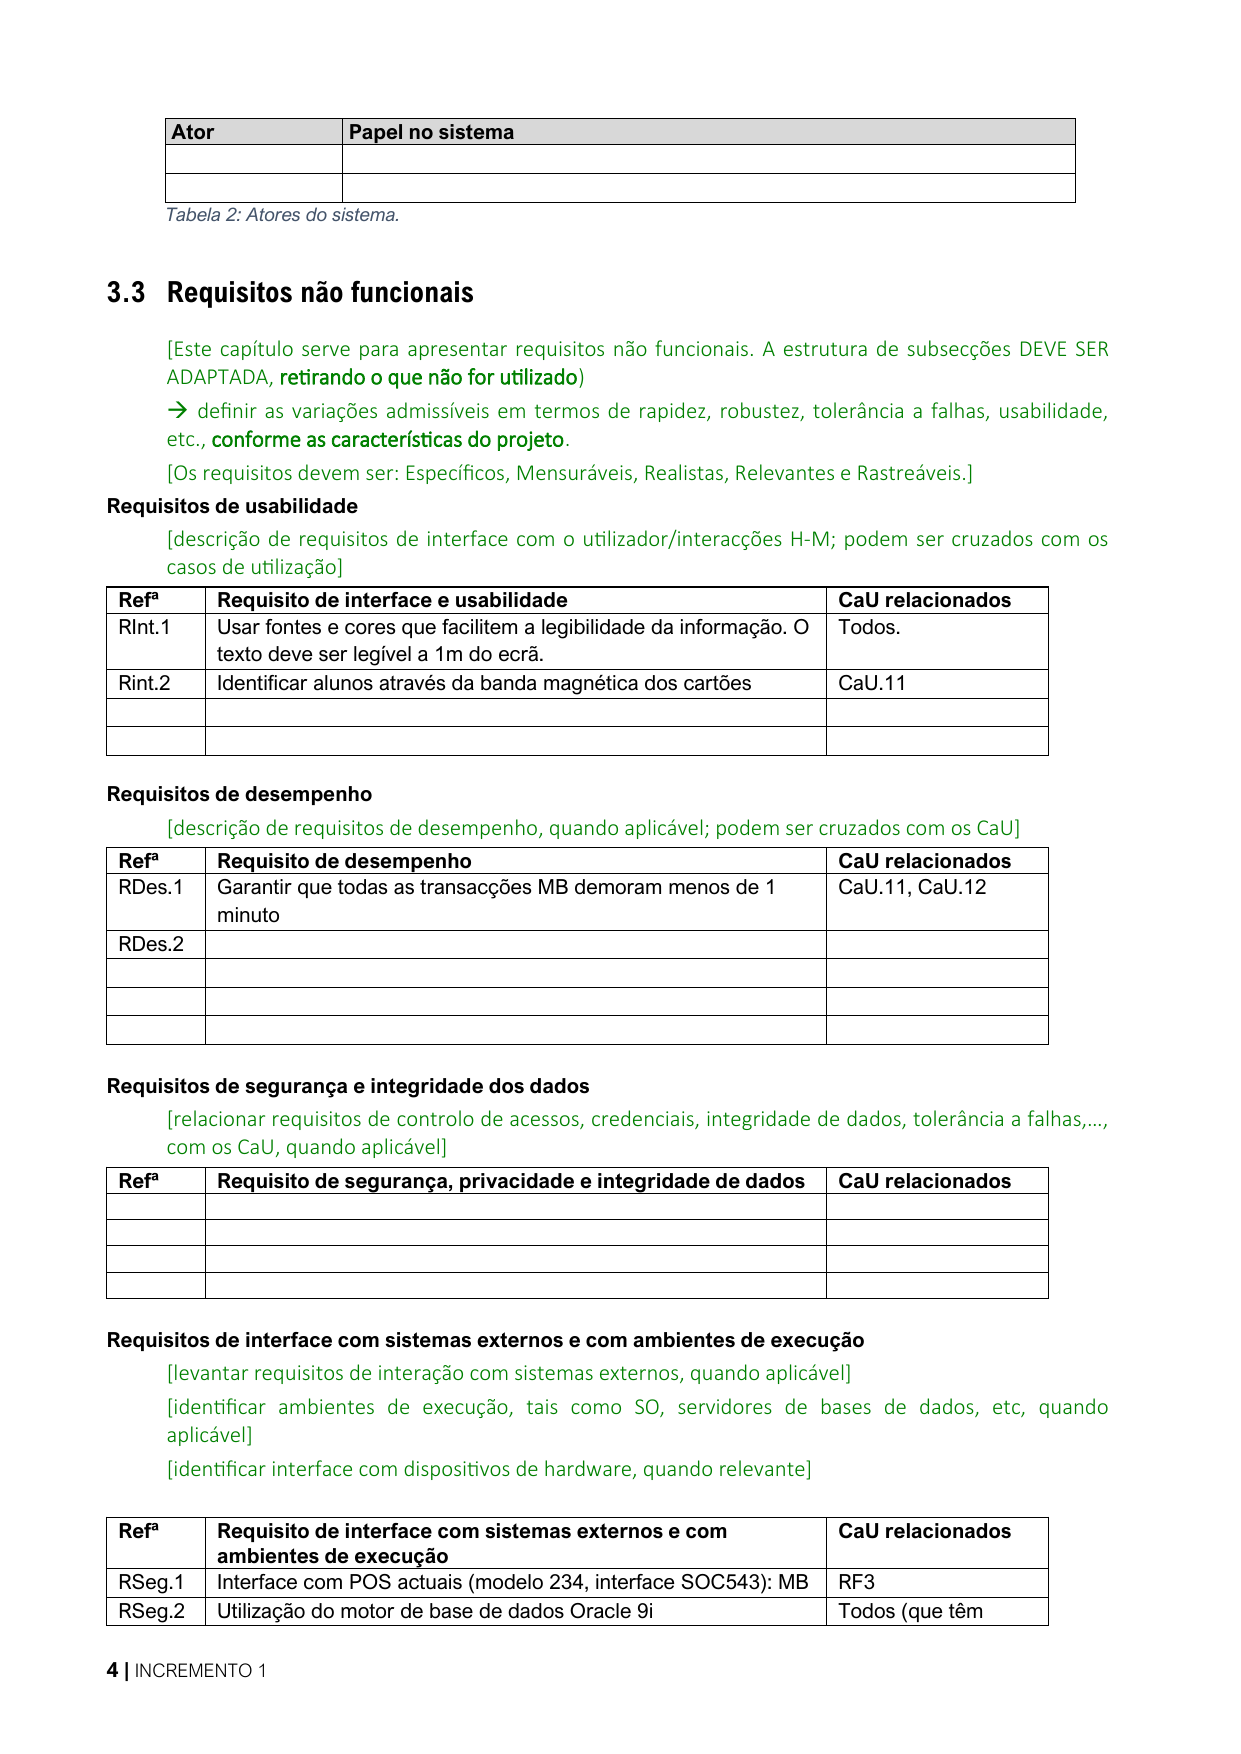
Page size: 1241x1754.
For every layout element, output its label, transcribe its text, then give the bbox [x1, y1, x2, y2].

table_cell [107, 727, 205, 755]
table_cell Interface com POS actuais (modelo 234, interface SOC543): MB [206, 1569, 826, 1597]
table_cell [827, 1194, 1048, 1219]
text [levantar requisitos de interação com sistemas externos, quando aplicável] [166, 1358, 1110, 1386]
table_cell Todos (que têm persitência) [827, 1598, 1048, 1625]
text [identificar ambientes de execução, tais como SO, servidores de bases de dados, etc, quando aplicável] [166, 1392, 1110, 1448]
text Requisitos de segurança e integridade dos dados [106, 1073, 1110, 1098]
text Requisitos de interface com sistemas externos e com ambientes de execução [106, 1327, 1110, 1352]
table_cell CaU.11 [827, 670, 1048, 698]
table_cell [107, 1016, 205, 1044]
table_cell Identificar alunos através da banda magnética dos cartões [206, 670, 826, 698]
table_header Refª [107, 588, 205, 613]
table_cell [206, 1246, 826, 1272]
table_cell [107, 1220, 205, 1245]
table_cell [827, 959, 1048, 987]
text Tabela 2: Atores do sistema. [165, 203, 1110, 225]
table_header Ator [166, 119, 342, 144]
table_cell CaU.11, CaU.12 [827, 874, 1048, 929]
table_cell [166, 174, 342, 202]
table_cell [343, 174, 1075, 202]
table_cell [206, 727, 826, 755]
table_cell [206, 1220, 826, 1245]
table_cell Garantir que todas as transacções MB demoram menos de 1 minuto [206, 874, 826, 929]
table_cell [827, 1273, 1048, 1298]
table_header Requisito de desempenho [206, 848, 826, 873]
text [relacionar requisitos de controlo de acessos, credenciais, integridade de dados, tolerância a falhas,…, com os CaU, quando aplicável] [166, 1104, 1110, 1160]
table_header Refª [107, 1168, 205, 1193]
table_cell [107, 988, 205, 1015]
table_cell RDes.2 [107, 931, 205, 958]
table_cell RDes.1 [107, 874, 205, 929]
table_cell RF3 [827, 1569, 1048, 1597]
table_header Papel no sistema [343, 119, 1075, 144]
table_cell Rint.2 [107, 670, 205, 698]
table_cell RInt.1 [107, 614, 205, 669]
table_cell [107, 699, 205, 726]
table_cell [206, 988, 826, 1015]
table_header Requisito de interface com sistemas externos e com ambientes de execução [206, 1518, 826, 1568]
table_header Requisito de segurança, privacidade e integridade de dados [206, 1168, 826, 1193]
table_cell [206, 1194, 826, 1219]
table_cell [827, 1220, 1048, 1245]
table_cell [827, 699, 1048, 726]
table_cell [827, 1016, 1048, 1044]
table_header CaU relacionados [827, 1168, 1048, 1193]
text definir as variações admissíveis em termos de rapidez, robustez, tolerância a falhas, usabilidade, etc., conforme as características do projeto. [166, 396, 1110, 452]
table_header Refª [107, 1518, 205, 1568]
text [descrição de requisitos de interface com o utilizador/interacções H-M; podem ser cruzados com os casos de utilização] [166, 524, 1110, 580]
text [descrição de requisitos de desempenho, quando aplicável; podem ser cruzados com os CaU] [166, 813, 1110, 841]
table_cell [206, 699, 826, 726]
table_cell [206, 1016, 826, 1044]
text Requisitos de usabilidade [106, 493, 1110, 518]
table_header CaU relacionados [827, 1518, 1048, 1568]
table_cell [107, 1273, 205, 1298]
table_header CaU relacionados [827, 848, 1048, 873]
text [Os requisitos devem ser: Específicos, Mensuráveis, Realistas, Relevantes e Rastreáveis.] [166, 458, 1110, 486]
table_cell [206, 1273, 826, 1298]
table_cell RSeg.2 [107, 1598, 205, 1625]
table_cell [827, 727, 1048, 755]
table_cell Todos. [827, 614, 1048, 669]
table_header Requisito de interface e usabilidade [206, 588, 826, 613]
table_cell [827, 931, 1048, 958]
table_cell RSeg.1 [107, 1569, 205, 1597]
table_cell [107, 1246, 205, 1272]
table_cell [107, 1194, 205, 1219]
table_header CaU relacionados [827, 588, 1048, 613]
table_cell Usar fontes e cores que facilitem a legibilidade da informação. O texto deve ser legível a 1m do ecrã. [206, 614, 826, 669]
text Requisitos de desempenho [106, 781, 1110, 806]
table_header Refª [107, 848, 205, 873]
subtitle Requisitos não funcionais [106, 275, 1051, 309]
table_cell [343, 145, 1075, 173]
text [Este capítulo serve para apresentar requisitos não funcionais. A estrutura de subsecções DEVE SER ADAPTADA, retirando o que não for utilizado) [166, 334, 1110, 390]
table_cell [107, 959, 205, 987]
table_cell [827, 1246, 1048, 1272]
text [identificar interface com dispositivos de hardware, quando relevante] [166, 1454, 1110, 1483]
table_cell Utilização do motor de base de dados Oracle 9i [206, 1598, 826, 1625]
table_cell [166, 145, 342, 173]
table_cell [827, 988, 1048, 1015]
table_cell [206, 959, 826, 987]
table_cell [206, 931, 826, 958]
